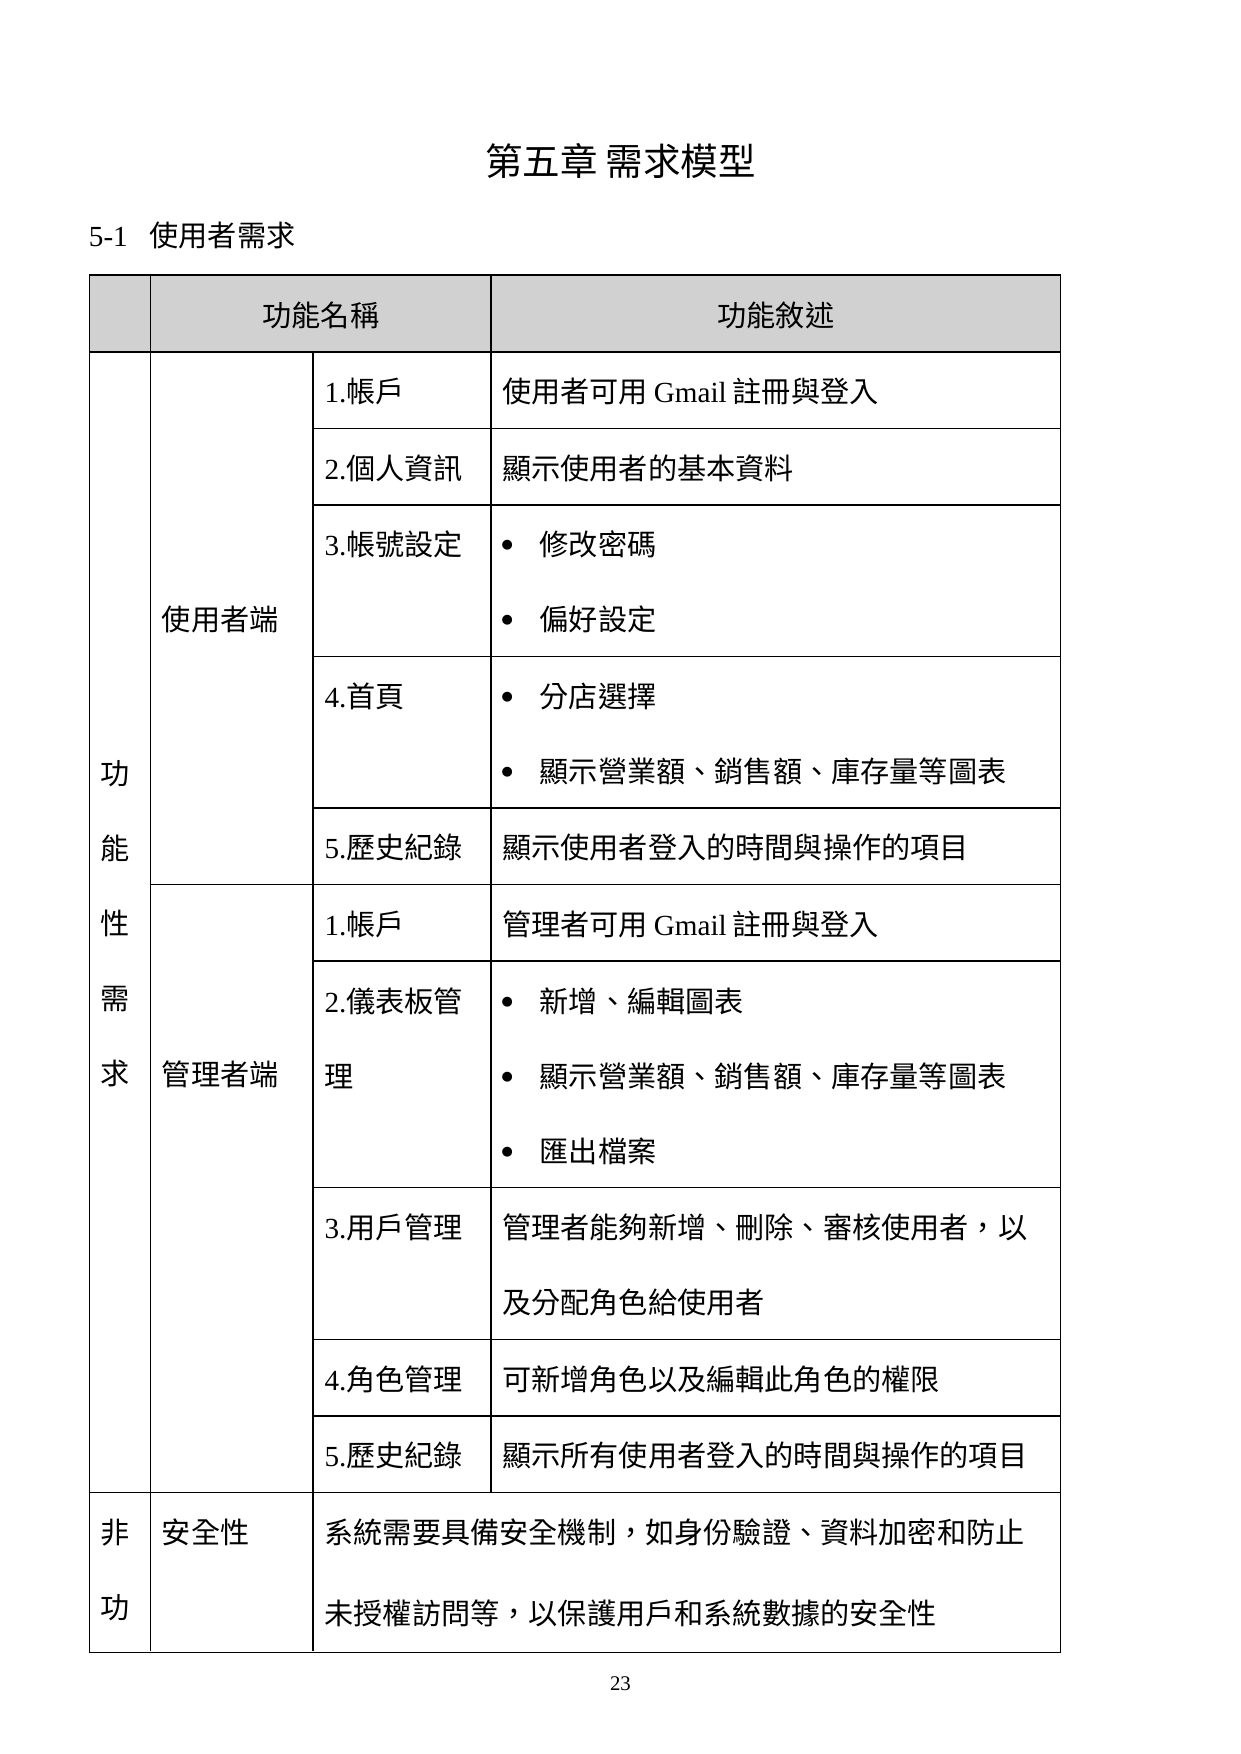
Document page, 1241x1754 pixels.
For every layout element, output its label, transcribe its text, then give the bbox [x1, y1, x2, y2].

table_cell 可新增角色以及編輯此角色的權限 [492, 1340, 1060, 1415]
table_cell 系統需要具備安全機制，如身份驗證、資料加密和防止未授權訪問等，以保護用戶和系統數據的安全性 [314, 1493, 1060, 1651]
table_cell 顯示所有使用者登入的時間與操作的項目 [492, 1417, 1060, 1492]
text 第五章 需求模型 [89, 121, 1152, 196]
text 5-1 使用者需求 [89, 196, 1152, 271]
table_cell 2.儀表板管理 [314, 962, 490, 1187]
table_cell 管理者可用Gmail註冊與登入 [492, 885, 1060, 960]
table_cell 顯示使用者的基本資料 [492, 429, 1060, 504]
table_cell 顯示使用者登入的時間與操作的項目 [492, 809, 1060, 884]
table_cell 功 能 性 需 求 [90, 353, 150, 1492]
table_cell 3.用戶管理 [314, 1188, 490, 1338]
table_cell 5.歷史紀錄 [314, 809, 490, 884]
table_header [90, 276, 150, 351]
table_header 功能名稱 [151, 276, 490, 351]
table_cell 1.帳戶 [314, 885, 490, 960]
table_cell 1.帳戶 [314, 353, 490, 427]
table_header 功能敘述 [492, 276, 1060, 351]
table_cell 非功能需求表 [90, 1493, 150, 1651]
table_cell 管理者端 [151, 885, 312, 1492]
table_cell 修改密碼 偏好設定 [492, 506, 1060, 656]
table_cell 2.個人資訊 [314, 429, 490, 504]
table_cell 4.角色管理 [314, 1340, 490, 1415]
table_cell 3.帳號設定 [314, 506, 490, 656]
table_cell 5.歷史紀錄 [314, 1417, 490, 1492]
table_cell 使用者可用Gmail註冊與登入 [492, 353, 1060, 427]
table_cell 管理者能夠新增、刪除、審核使用者，以及分配角色給使用者 [492, 1188, 1060, 1338]
table_cell 安全性 [151, 1493, 312, 1651]
table_cell 新增、編輯圖表 顯示營業額、銷售額、庫存量等圖表 匯出檔案 [492, 962, 1060, 1187]
table_cell 分店選擇 顯示營業額、銷售額、庫存量等圖表 [492, 657, 1060, 807]
table_cell 4.首頁 [314, 657, 490, 807]
table_cell 使用者端 [151, 353, 312, 884]
